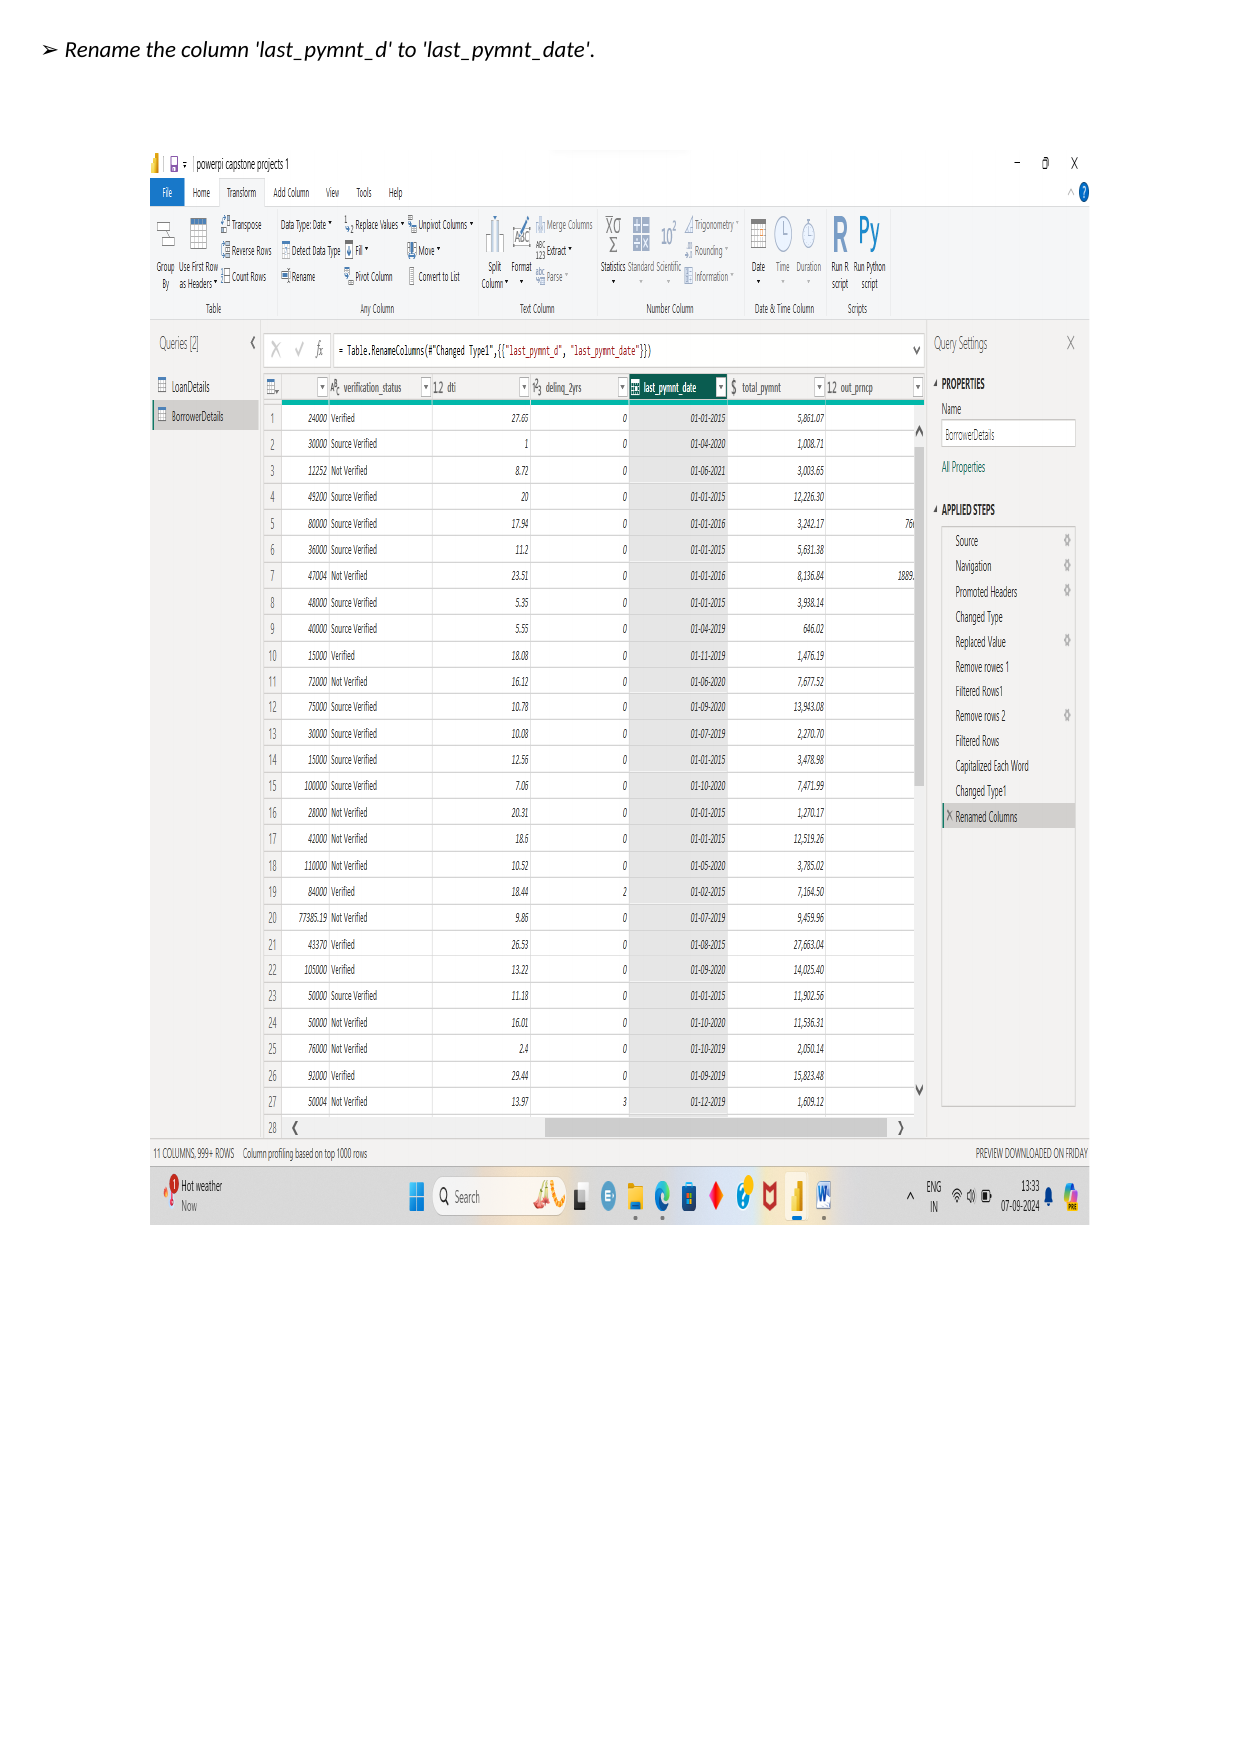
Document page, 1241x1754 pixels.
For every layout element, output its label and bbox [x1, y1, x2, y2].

picture [150, 150, 1090, 1225]
